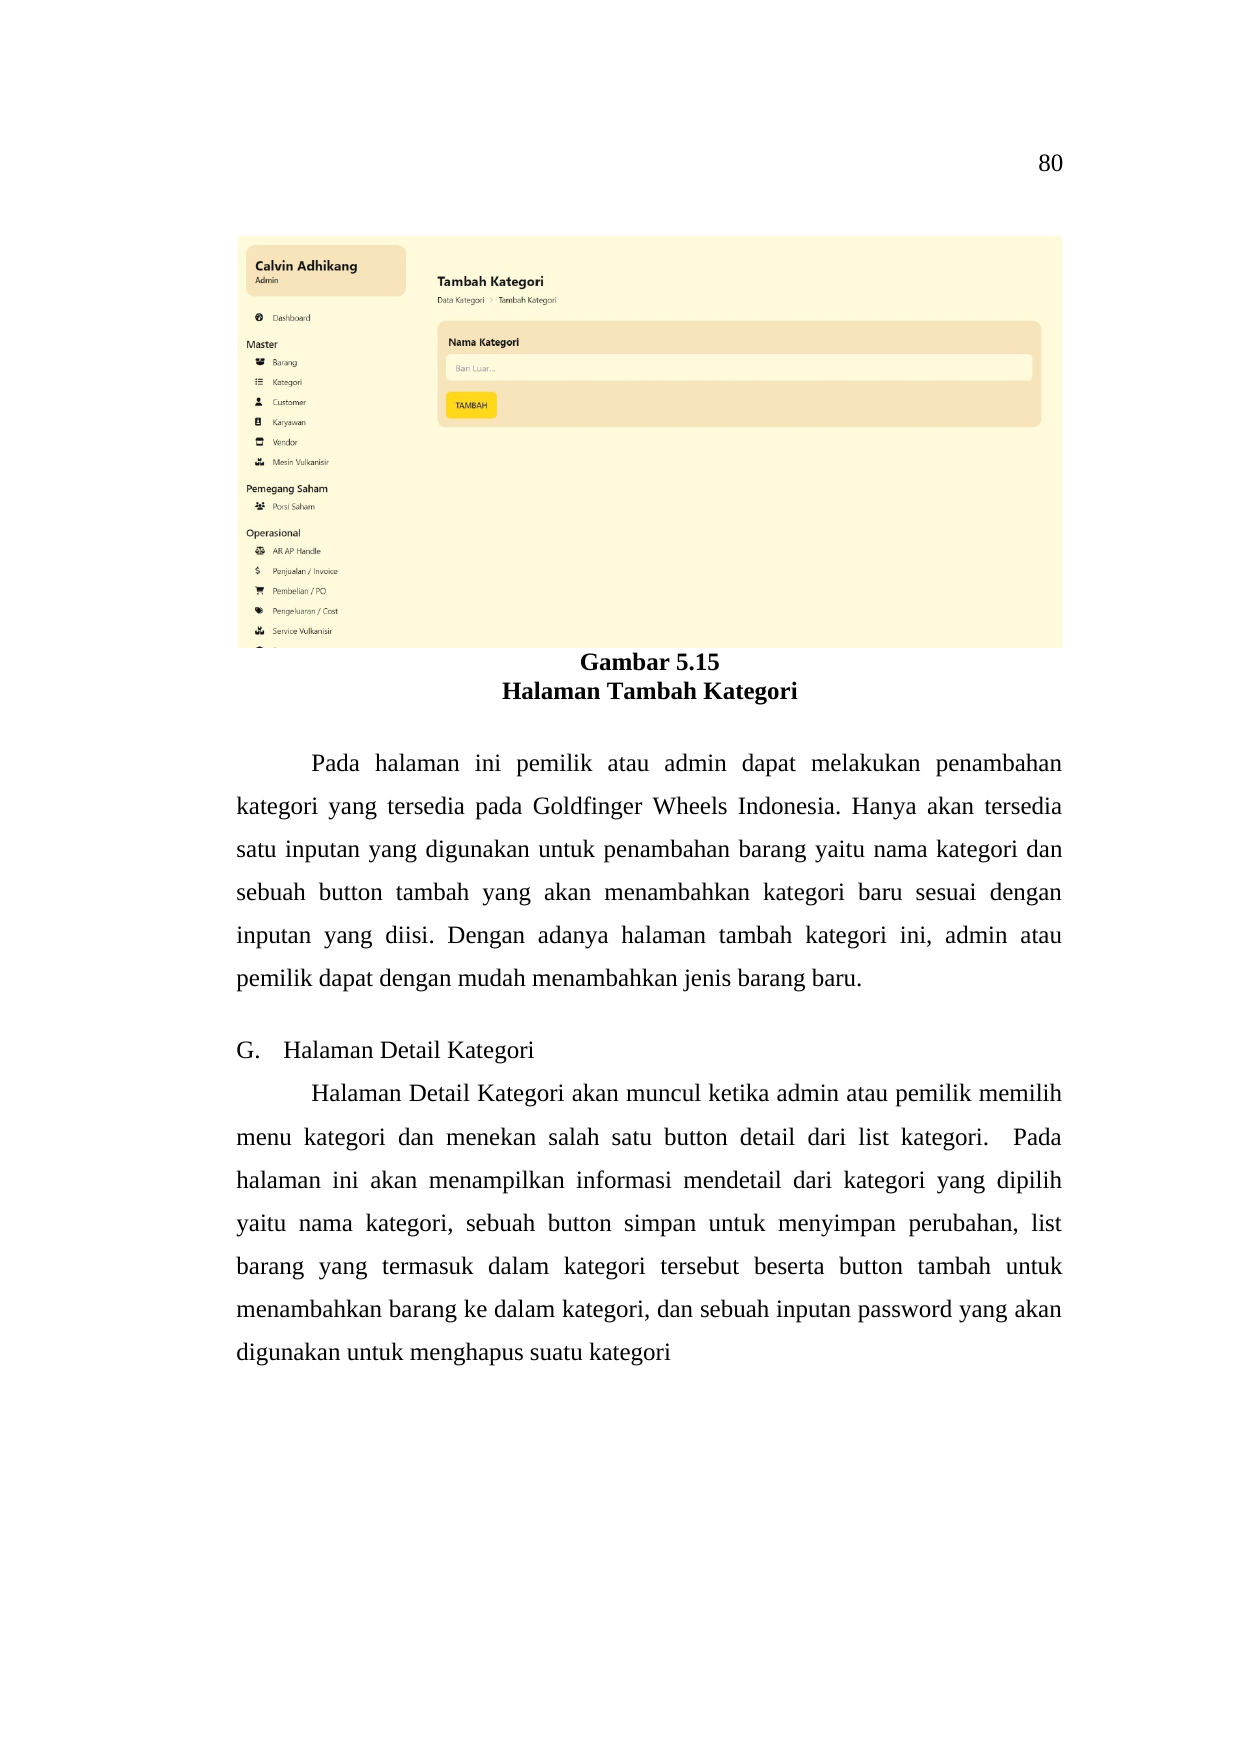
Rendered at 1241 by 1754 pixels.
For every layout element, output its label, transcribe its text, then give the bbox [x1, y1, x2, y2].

text Gambar 5.15 [236, 647, 1063, 676]
text Pada halaman ini pemilik atau admin dapat melakukan penambahan kategori yang tersedia pada Goldfinger Wheels Indonesia. Hanya akan tersedia satu inputan yang digunakan untuk penambahan barang yaitu nama kategori dan sebuah button tambah yang akan menambahkan kategori baru sesuai dengan inputan yang diisi. Dengan adanya halaman tambah kategori ini, admin atau pemilik dapat dengan mudah menambahkan jenis barang baru. [236, 748, 1063, 992]
list Halaman Detail Kategori [236, 1035, 1063, 1064]
text Halaman Detail Kategori akan muncul ketika admin atau pemilik memilih menu kategori dan menekan salah satu button detail dari list kategori. Pada halaman ini akan menampilkan informasi mendetail dari kategori yang dipilih yaitu nama kategori, sebuah button simpan untuk menyimpan perubahan, list barang yang termasuk dalam kategori tersebut beserta button tambah untuk menambahkan barang ke dalam kategori, dan sebuah inputan password yang akan digunakan untuk menghapus suatu kategori [236, 1078, 1063, 1366]
picture [237, 236, 1063, 648]
text Halaman Tambah Kategori [236, 676, 1063, 705]
